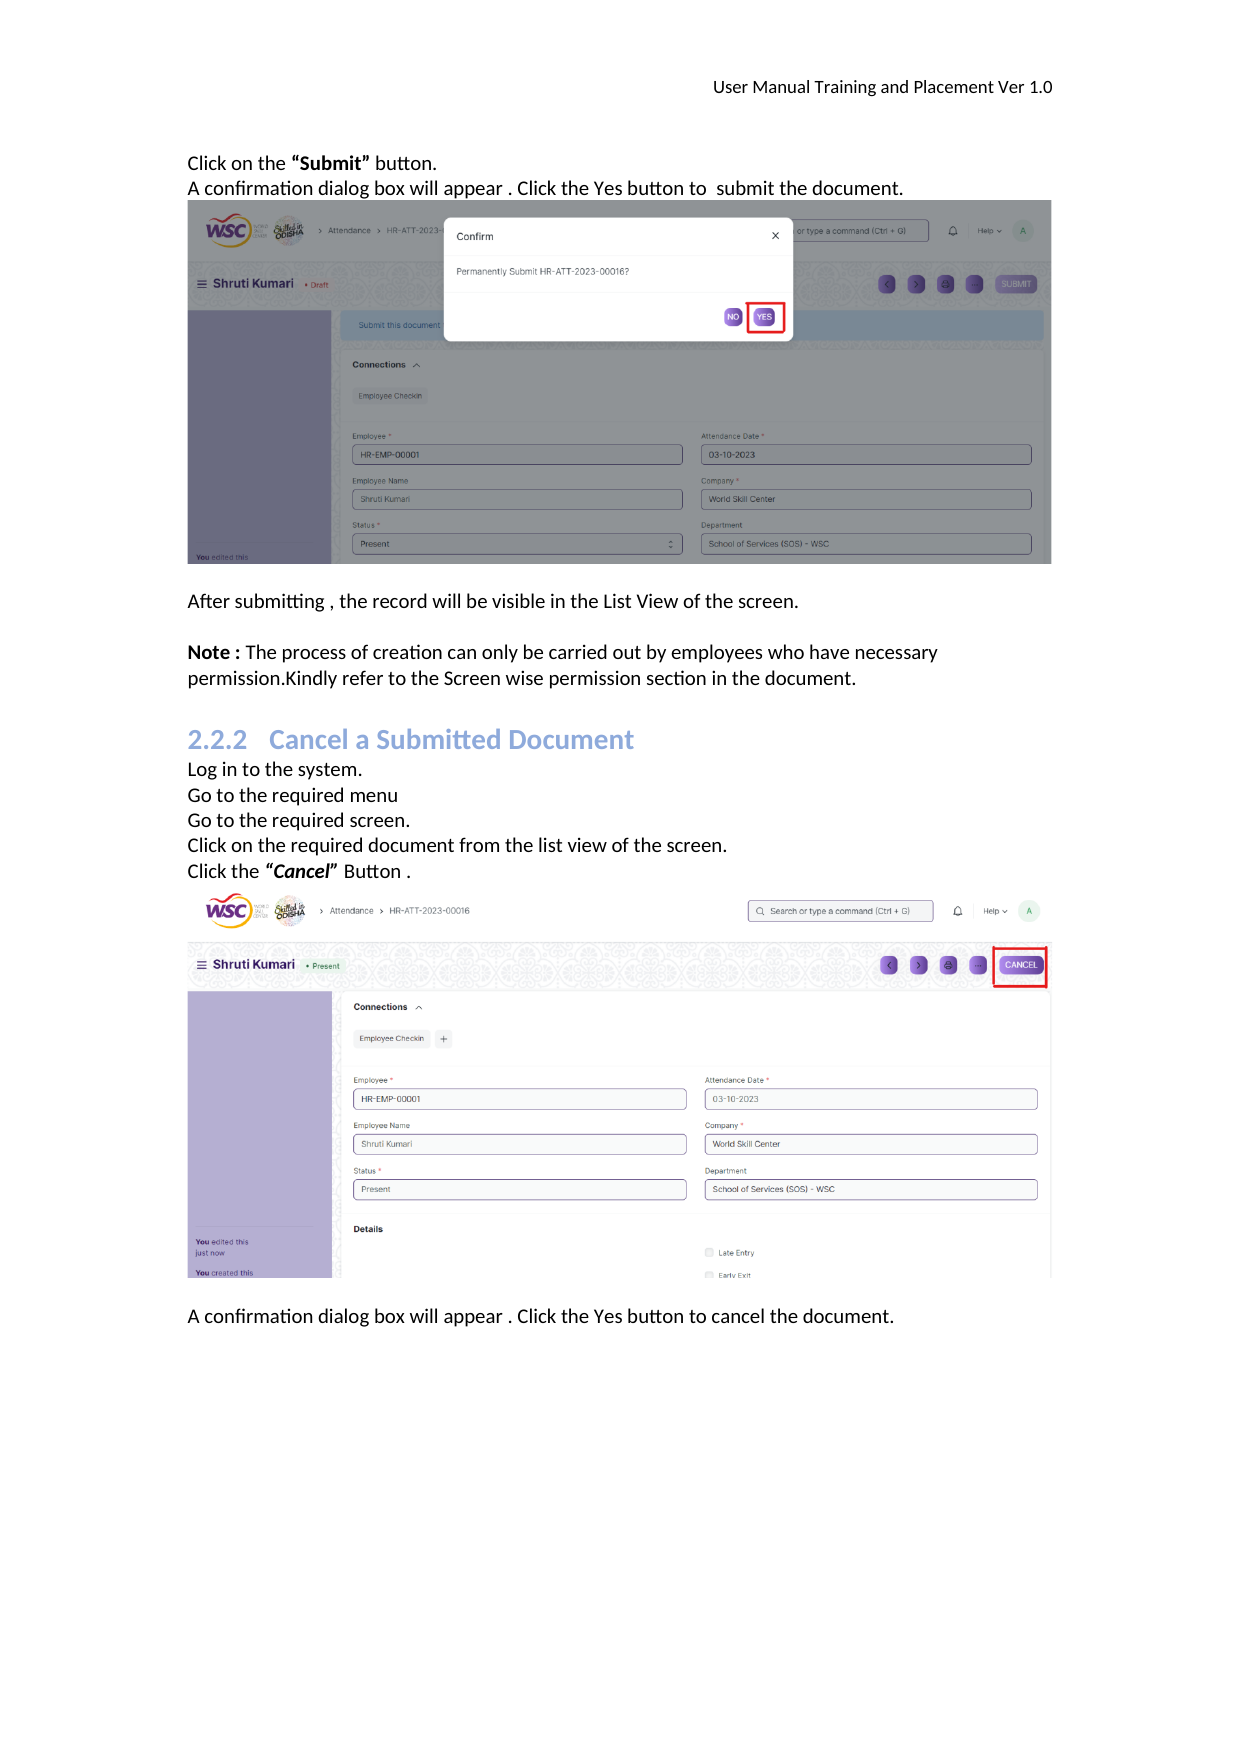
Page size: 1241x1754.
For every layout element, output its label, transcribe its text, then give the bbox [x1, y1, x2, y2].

text After submitting , the record will be visible in the List View of the screen. [187, 588, 1053, 614]
subtitle Cancel a Submitted Document [187, 721, 1053, 756]
text A confirmation dialog box will appear . Click the Yes button to cancel the document. [187, 1303, 1053, 1328]
text A confirmation dialog box will appear . Click the Yes button to submit the document. [187, 175, 1053, 201]
picture [187, 883, 1053, 1278]
text Go to the required screen. [187, 807, 1053, 833]
text Go to the required menu [187, 782, 1053, 807]
text Click the “Cancel” Button . [187, 858, 1053, 883]
text Log in to the system. [187, 756, 1053, 782]
picture [187, 200, 1052, 564]
text Click on the “Submit” button. [187, 150, 1053, 175]
text Note : The process of creation can only be carried out by employees who have necessary permission.Kindly refer to the Screen wise permission section in the document. [187, 639, 1053, 690]
text Click on the required document from the list view of the screen. [187, 833, 1053, 858]
